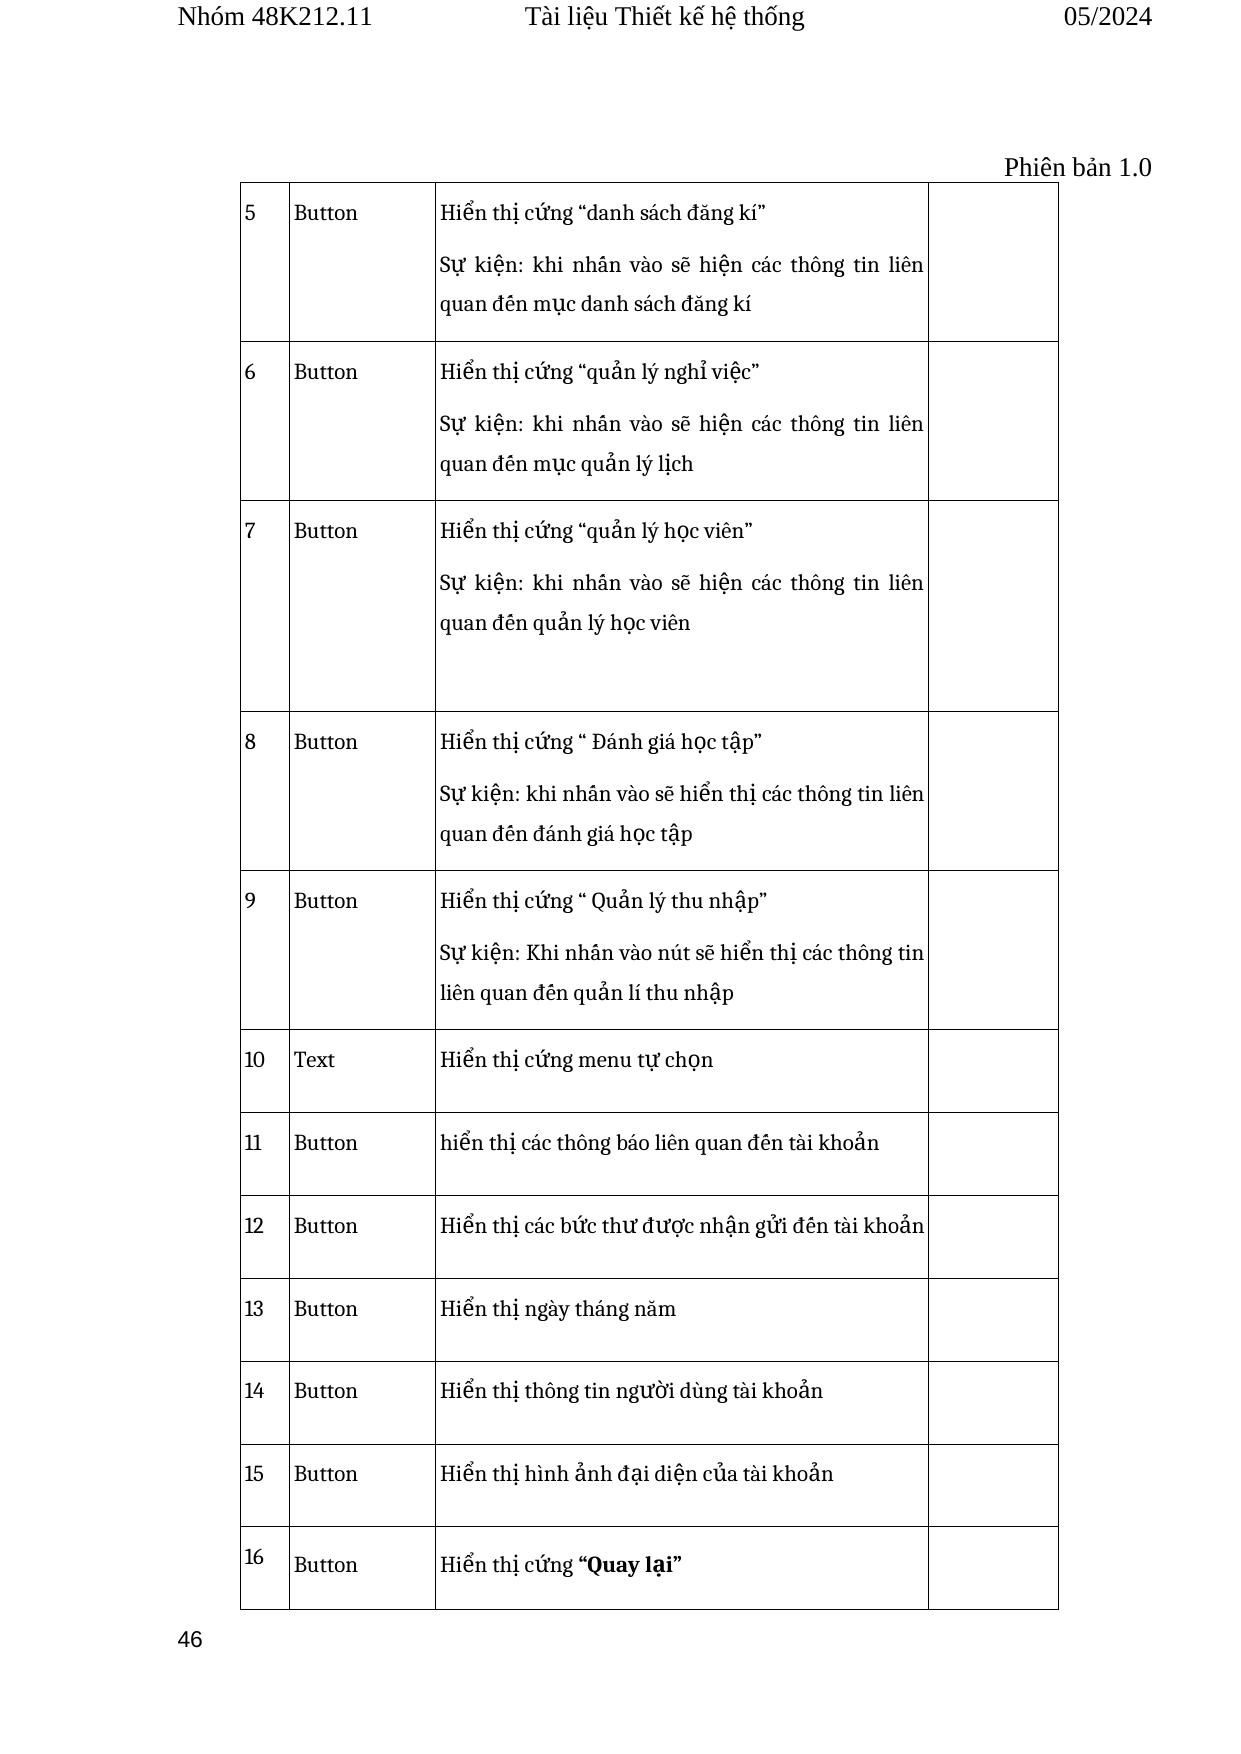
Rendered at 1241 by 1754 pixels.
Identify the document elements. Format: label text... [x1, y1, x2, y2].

table_cell [929, 342, 1058, 500]
table_cell 15 [241, 1445, 289, 1526]
table_cell [929, 1196, 1058, 1278]
table_cell [929, 1527, 1058, 1609]
table_cell Hiển thị cứng “quản lý nghỉ việc” Sự kiện: khi nhấn vào sẽ hiện các thông tin liên quan đến mục quản lý lịch [436, 342, 928, 500]
table_cell Button [290, 712, 435, 870]
table_cell [929, 183, 1058, 341]
table_cell 16 [241, 1527, 289, 1609]
table_cell hiển thị các thông báo liên quan đến tài khoản [436, 1113, 928, 1195]
table_cell Button [290, 1527, 435, 1609]
table_cell [929, 1279, 1058, 1361]
table_cell Hiển thị thông tin người dùng tài khoản [436, 1362, 928, 1443]
table_cell [929, 1362, 1058, 1443]
table_cell Button [290, 1362, 435, 1443]
table_cell Hiển thị cứng “quản lý học viên” Sự kiện: khi nhấn vào sẽ hiện các thông tin liên quan đến quản lý học viên [436, 501, 928, 711]
table_cell Button [290, 342, 435, 500]
table_cell [929, 1113, 1058, 1195]
table_cell Button [290, 1445, 435, 1526]
table_cell 10 [241, 1030, 289, 1112]
table_cell Text [290, 1030, 435, 1112]
table_cell [929, 712, 1058, 870]
table_cell 9 [241, 871, 289, 1029]
table_cell 13 [241, 1279, 289, 1361]
table_cell Hiển thị cứng “danh sách đăng kí” Sự kiện: khi nhấn vào sẽ hiện các thông tin liên quan đến mục danh sách đăng kí [436, 183, 928, 341]
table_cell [436, 1527, 928, 1609]
table_cell Hiển thị cứng “ Đánh giá học tập” Sự kiện: khi nhấn vào sẽ hiển thị các thông tin liên quan đến đánh giá học tập [436, 712, 928, 870]
table_cell 14 [241, 1362, 289, 1443]
table_cell 12 [241, 1196, 289, 1278]
table_cell Hiển thị hình ảnh đại diện của tài khoản [436, 1445, 928, 1526]
table_cell Hiển thị ngày tháng năm [436, 1279, 928, 1361]
table_cell Hiển thị các bức thư được nhận gửi đến tài khoản [436, 1196, 928, 1278]
table_cell 11 [241, 1113, 289, 1195]
table_cell Button [290, 1196, 435, 1278]
table_cell 6 [241, 342, 289, 500]
table_cell 7 [241, 501, 289, 711]
table_cell [929, 501, 1058, 711]
table_cell Button [290, 501, 435, 711]
table_cell [929, 1030, 1058, 1112]
table_cell Button [290, 1113, 435, 1195]
table_cell Button [290, 1279, 435, 1361]
table_cell [929, 1445, 1058, 1526]
table_cell Hiển thị cứng menu tự chọn [436, 1030, 928, 1112]
table_cell Button [290, 871, 435, 1029]
table_cell 5 [241, 183, 289, 341]
table_cell Button [290, 183, 435, 341]
table_cell 8 [241, 712, 289, 870]
table_cell Hiển thị cứng “ Quản lý thu nhập” Sự kiện: Khi nhấn vào nút sẽ hiển thị các thông tin liên quan đến quản lí thu nhập [436, 871, 928, 1029]
table_cell [929, 871, 1058, 1029]
